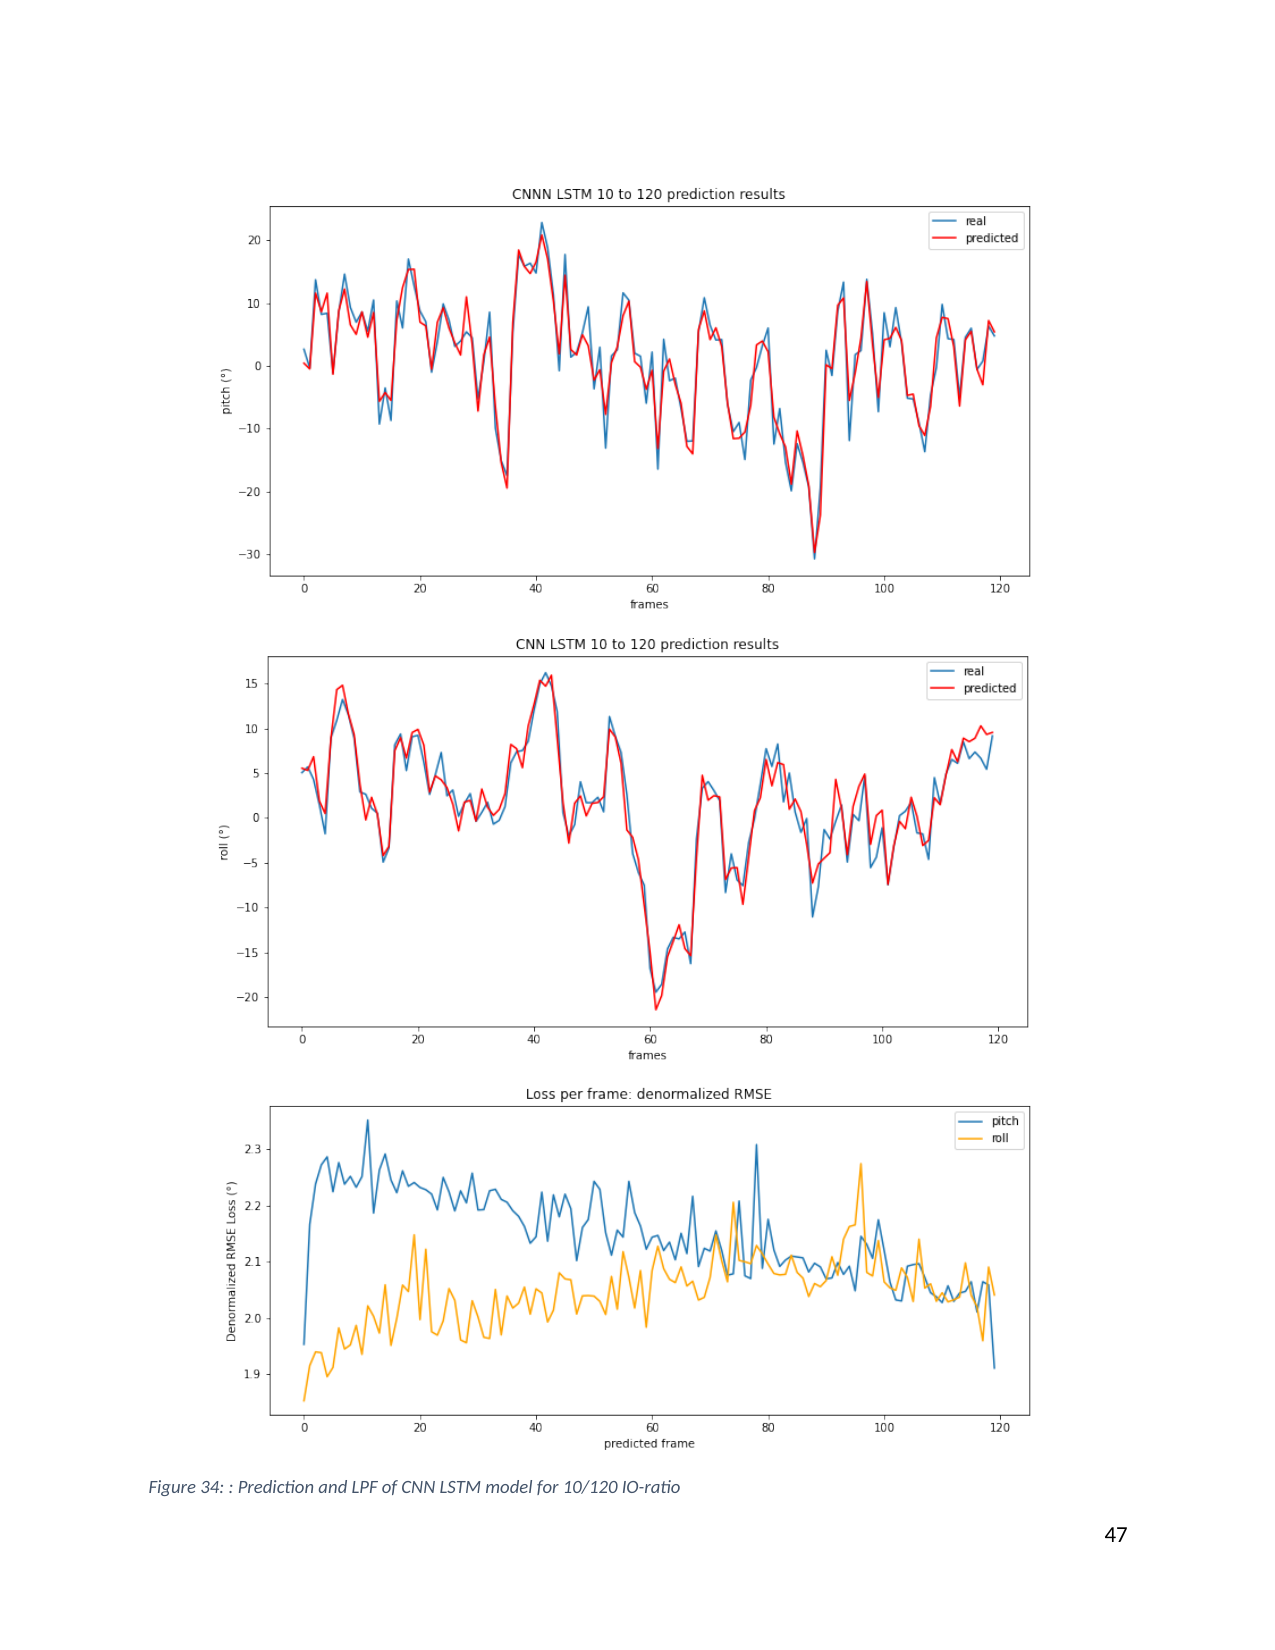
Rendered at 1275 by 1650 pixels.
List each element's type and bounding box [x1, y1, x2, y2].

picture [145, 147, 1127, 1466]
